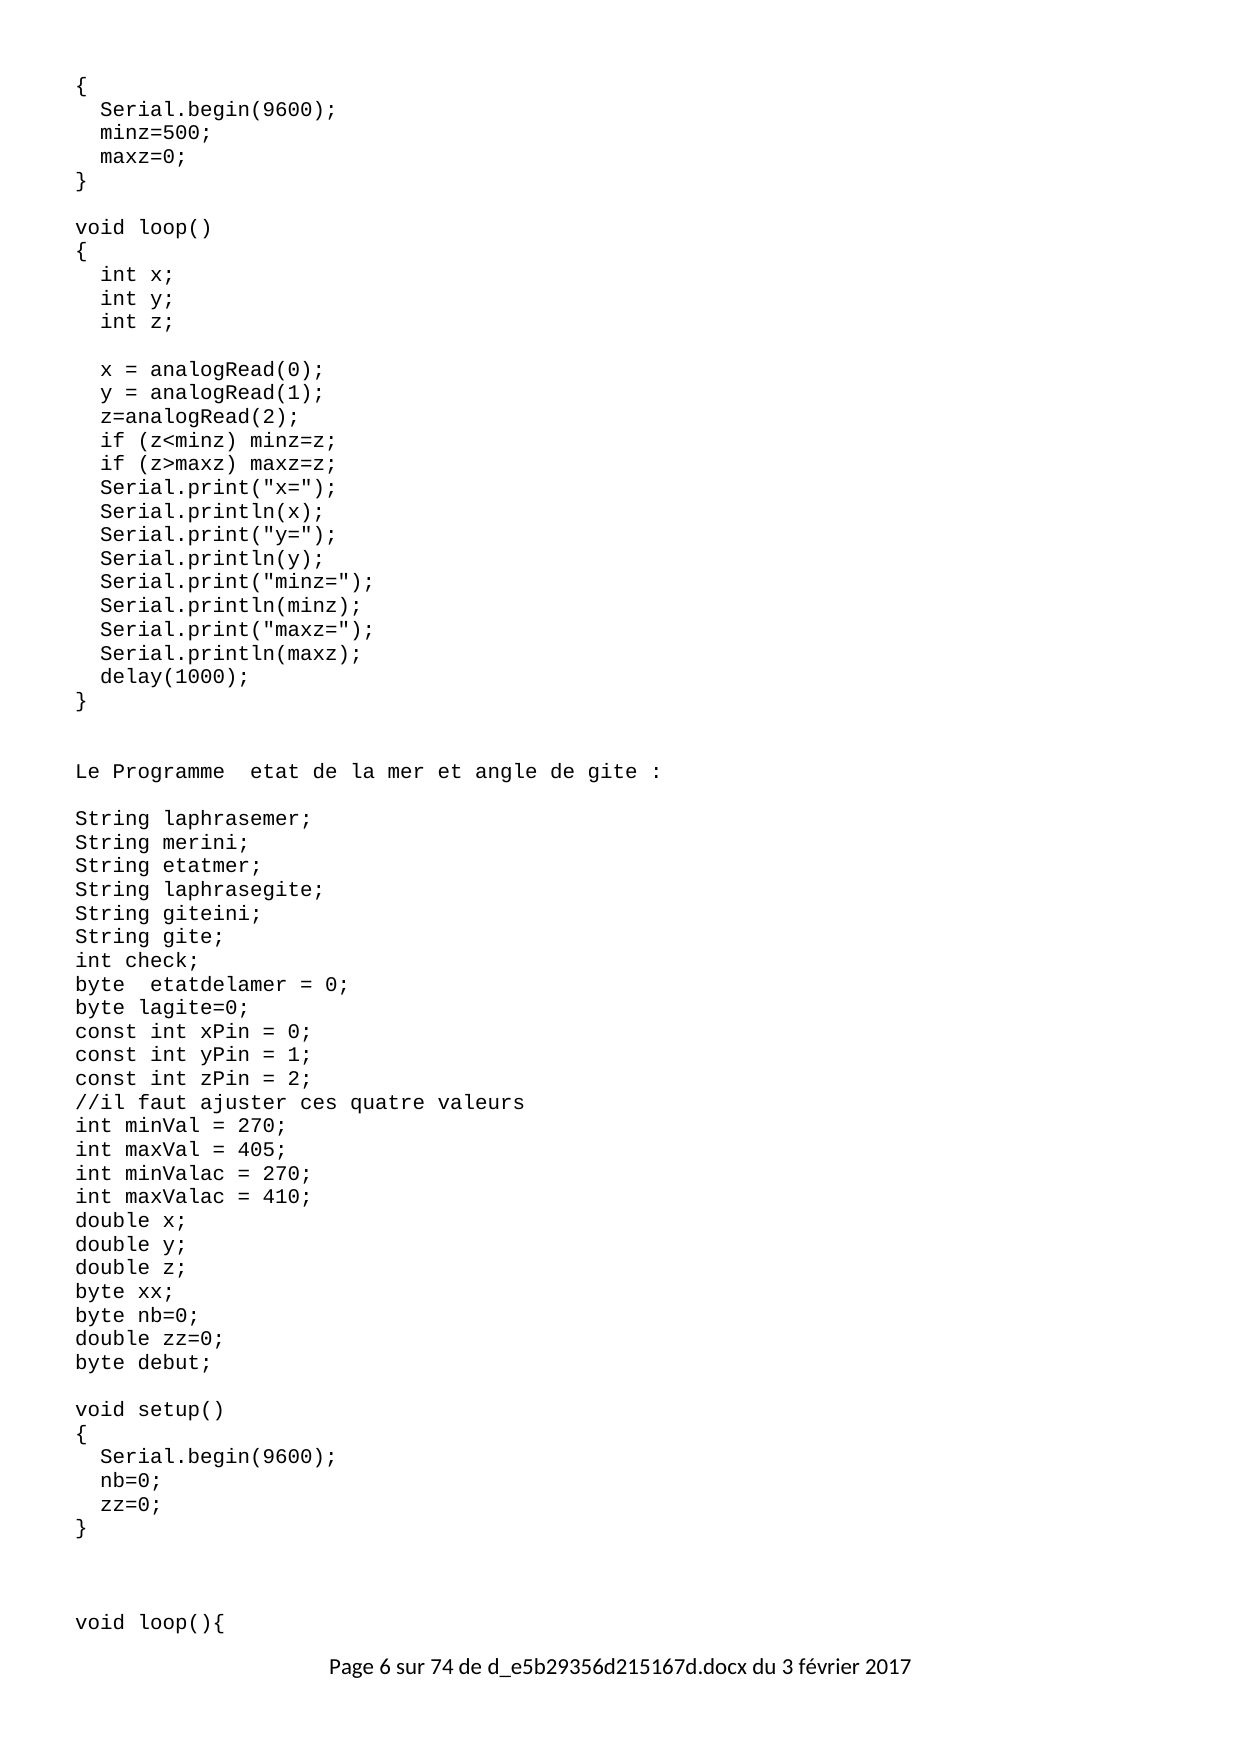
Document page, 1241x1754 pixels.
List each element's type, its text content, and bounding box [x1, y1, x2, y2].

text //il faut ajuster ces quatre valeurs [75, 1092, 1165, 1115]
text int minVal = 270; [75, 1115, 1165, 1139]
text z=analogRead(2); [75, 406, 1165, 430]
text x = analogRead(0); [75, 359, 1165, 382]
text if (z<minz) minz=z; [75, 430, 1165, 453]
text byte etatdelamer = 0; [75, 973, 1165, 997]
text byte xx; [75, 1281, 1165, 1304]
text } [75, 169, 1165, 193]
text int z; [75, 311, 1165, 335]
text int x; [75, 264, 1165, 288]
text void setup() [75, 1399, 1165, 1423]
text int maxVal = 405; [75, 1139, 1165, 1163]
text String etatmer; [75, 855, 1165, 879]
text int check; [75, 950, 1165, 973]
text Serial.print("maxz="); [75, 619, 1165, 642]
text double y; [75, 1234, 1165, 1257]
text zz=0; [75, 1494, 1165, 1517]
text String gite; [75, 926, 1165, 950]
text { [75, 1423, 1165, 1446]
text delay(1000); [75, 666, 1165, 690]
text Serial.println(minz); [75, 595, 1165, 619]
text void loop() [75, 217, 1165, 241]
text double z; [75, 1257, 1165, 1281]
text byte lagite=0; [75, 997, 1165, 1021]
text byte nb=0; [75, 1304, 1165, 1328]
text String merini; [75, 832, 1165, 855]
text } [75, 690, 1165, 713]
text minz=500; [75, 122, 1165, 146]
text byte debut; [75, 1352, 1165, 1376]
text double x; [75, 1210, 1165, 1234]
text Serial.print("minz="); [75, 572, 1165, 595]
text Serial.println(y); [75, 548, 1165, 572]
text int y; [75, 288, 1165, 311]
text { [75, 75, 1165, 99]
text String giteini; [75, 903, 1165, 926]
text int minValac = 270; [75, 1163, 1165, 1186]
text maxz=0; [75, 146, 1165, 169]
text String laphrasegite; [75, 879, 1165, 903]
text { [75, 241, 1165, 264]
text const int yPin = 1; [75, 1044, 1165, 1068]
text void loop(){ [75, 1612, 1165, 1636]
text int maxValac = 410; [75, 1186, 1165, 1210]
text const int zPin = 2; [75, 1068, 1165, 1092]
text String laphrasemer; [75, 808, 1165, 832]
text Le Programme etat de la mer et angle de gite : [75, 761, 1165, 784]
text Serial.begin(9600); [75, 99, 1165, 122]
text } [75, 1517, 1165, 1541]
text Serial.begin(9600); [75, 1446, 1165, 1470]
text double zz=0; [75, 1328, 1165, 1352]
text const int xPin = 0; [75, 1021, 1165, 1044]
text Serial.println(maxz); [75, 642, 1165, 666]
text Serial.print("y="); [75, 524, 1165, 548]
text Serial.println(x); [75, 501, 1165, 524]
text nb=0; [75, 1470, 1165, 1494]
text if (z>maxz) maxz=z; [75, 453, 1165, 477]
text Serial.print("x="); [75, 477, 1165, 501]
text y = analogRead(1); [75, 382, 1165, 406]
